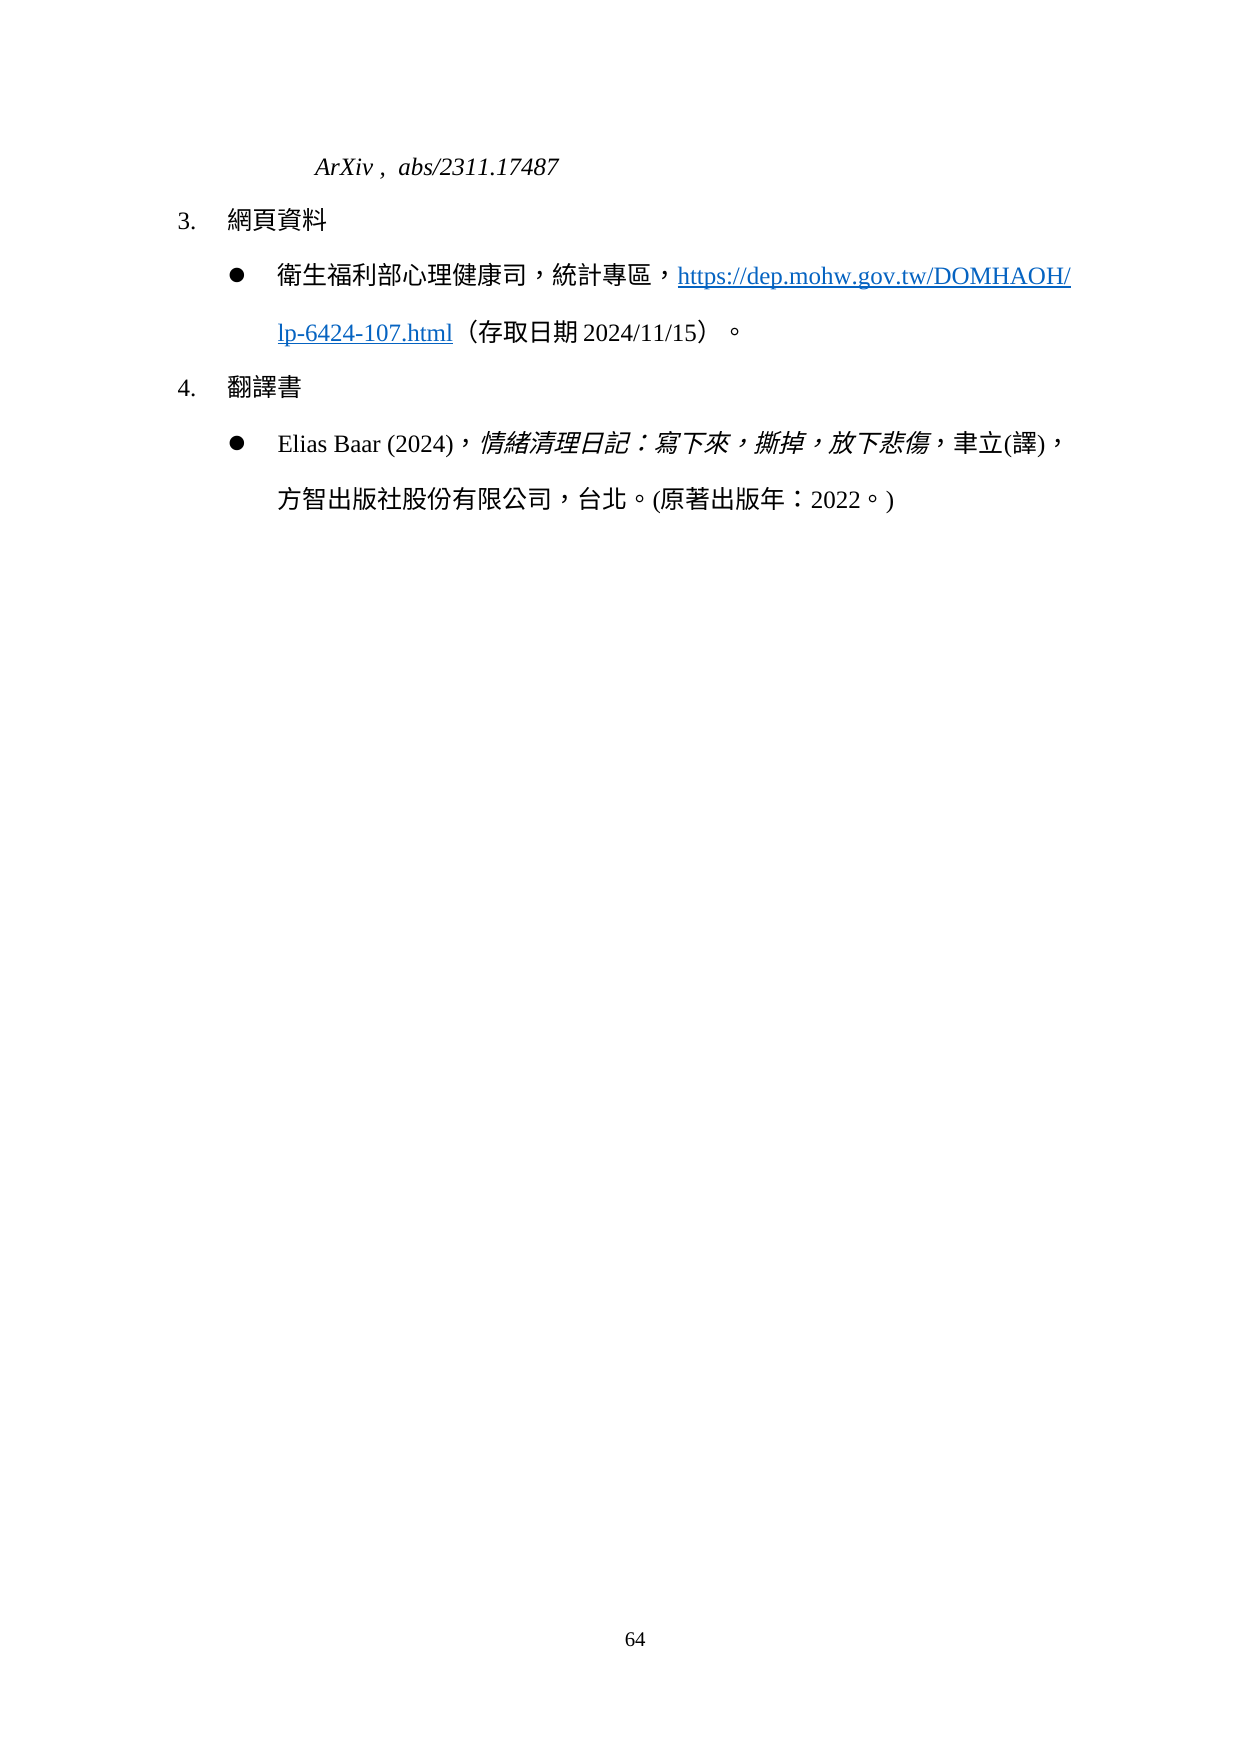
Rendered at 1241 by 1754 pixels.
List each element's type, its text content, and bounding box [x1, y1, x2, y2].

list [227, 148, 1092, 185]
list 網頁資料 [177, 199, 1092, 237]
list Elias Baar (2024)，情緒清理日記：寫下來，撕掉，放下悲傷，聿立(譯)，方智出版社股份有限公司，台北。(原著出版年：2022。) [227, 423, 1092, 516]
list 衛生福利部心理健康司，統計專區，https://dep.mohw.gov.tw/DOMHAOH/lp-6424-107.html（存取日期2024/11/15）。 [227, 255, 1092, 349]
list 翻譯書 [177, 367, 1092, 404]
